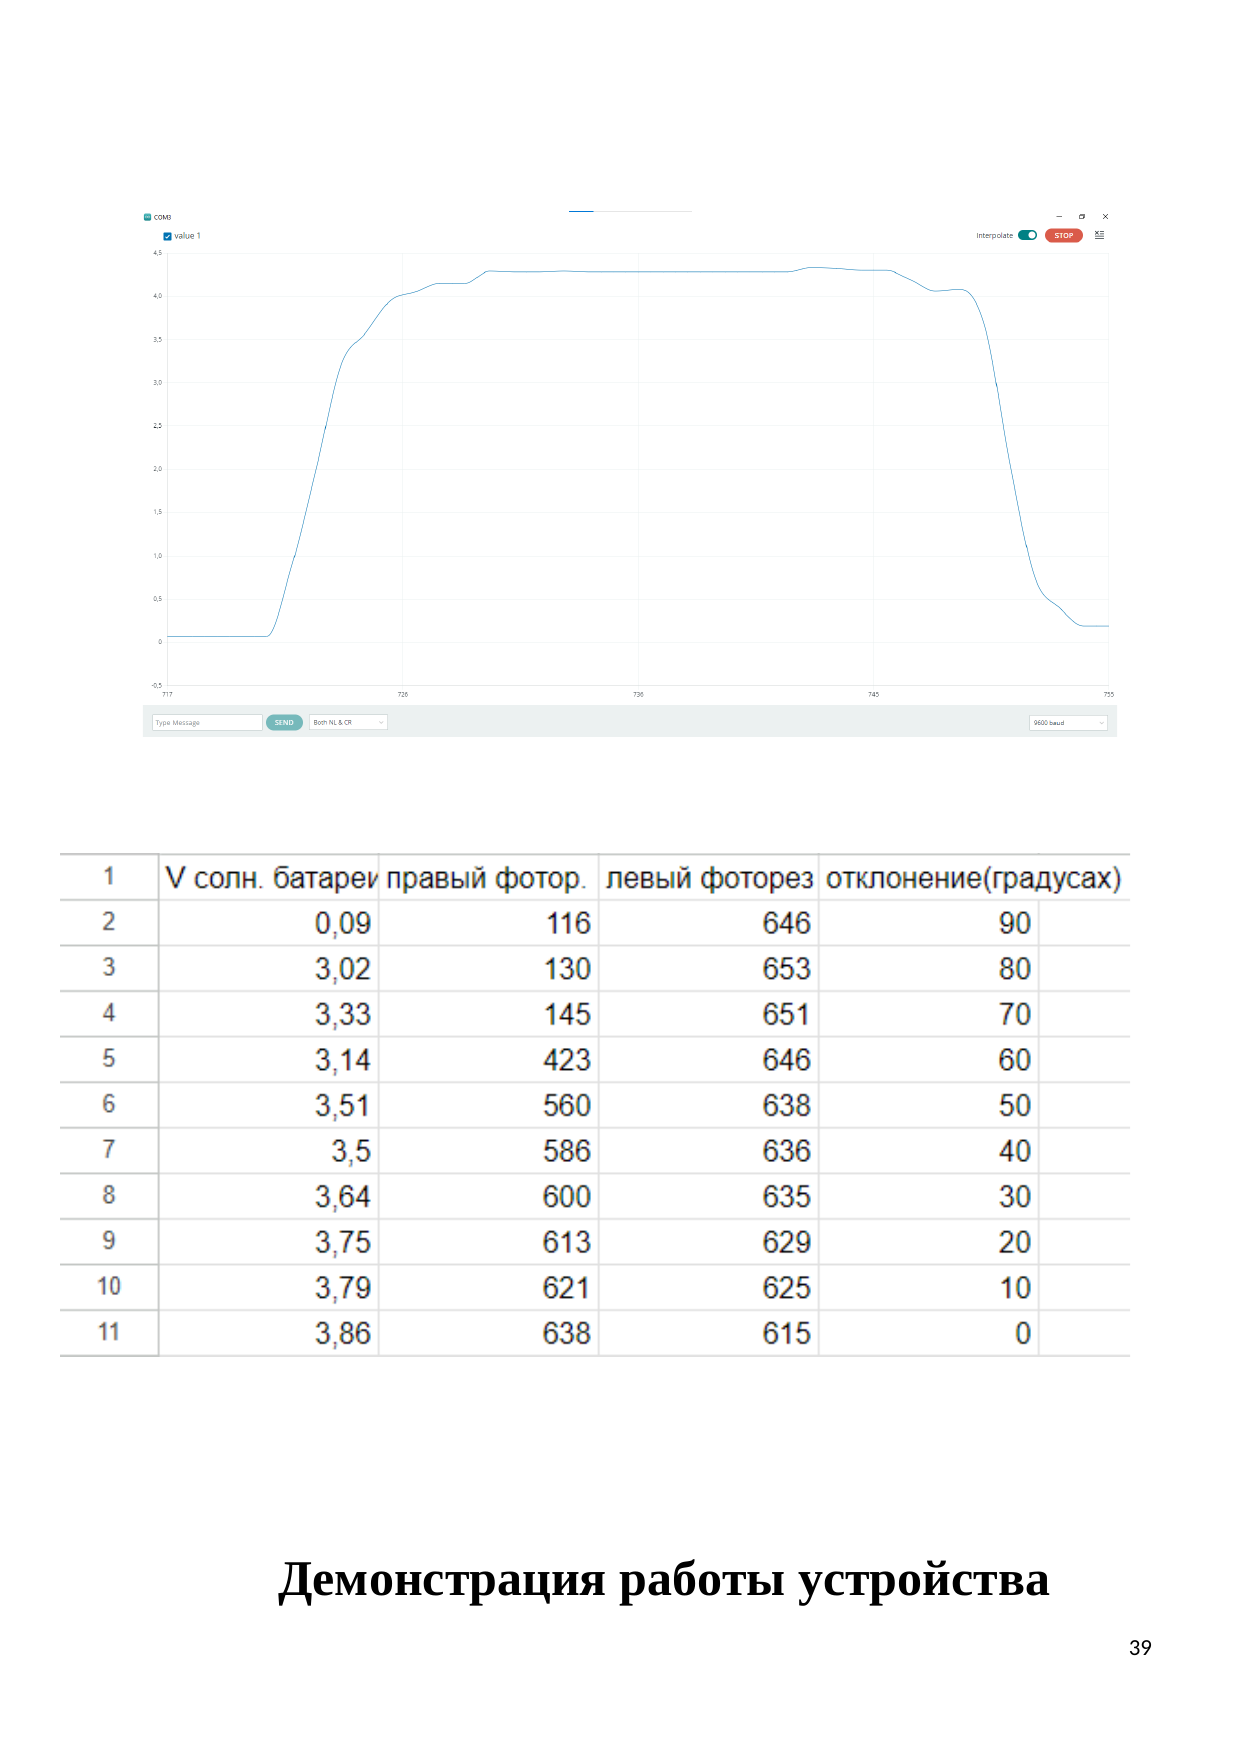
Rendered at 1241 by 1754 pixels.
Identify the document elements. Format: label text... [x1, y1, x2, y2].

subtitle Демонстрация работы устройства [177, 1549, 1152, 1606]
picture [142, 211, 1118, 737]
picture [60, 853, 1131, 1357]
